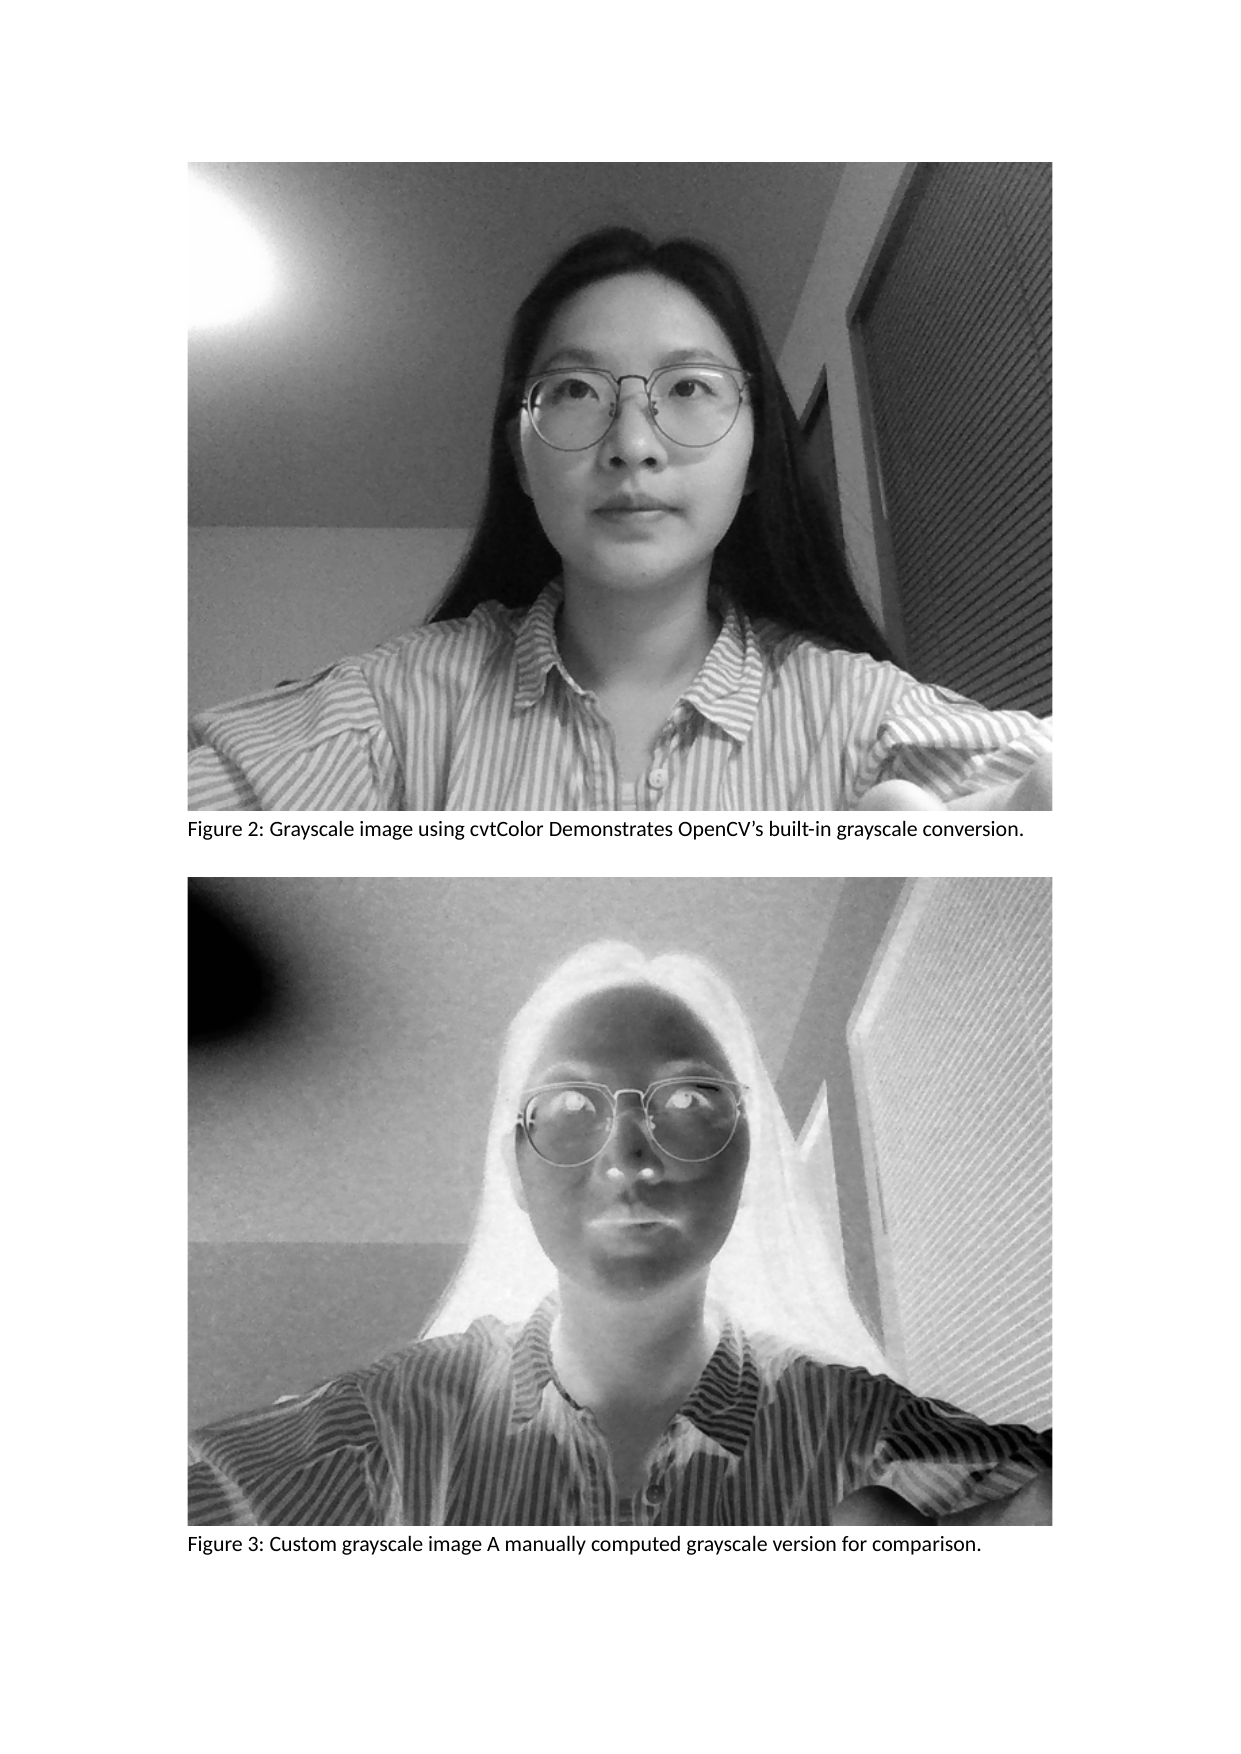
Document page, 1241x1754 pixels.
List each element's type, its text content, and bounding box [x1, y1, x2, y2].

text Figure 3: Custom grayscale image A manually computed grayscale version for comparison. [187, 1527, 1053, 1559]
picture [187, 162, 1053, 811]
text Figure 2: Grayscale image using cvtColor Demonstrates OpenCV’s built-in grayscale conversion. [187, 812, 1053, 844]
picture [187, 877, 1053, 1526]
